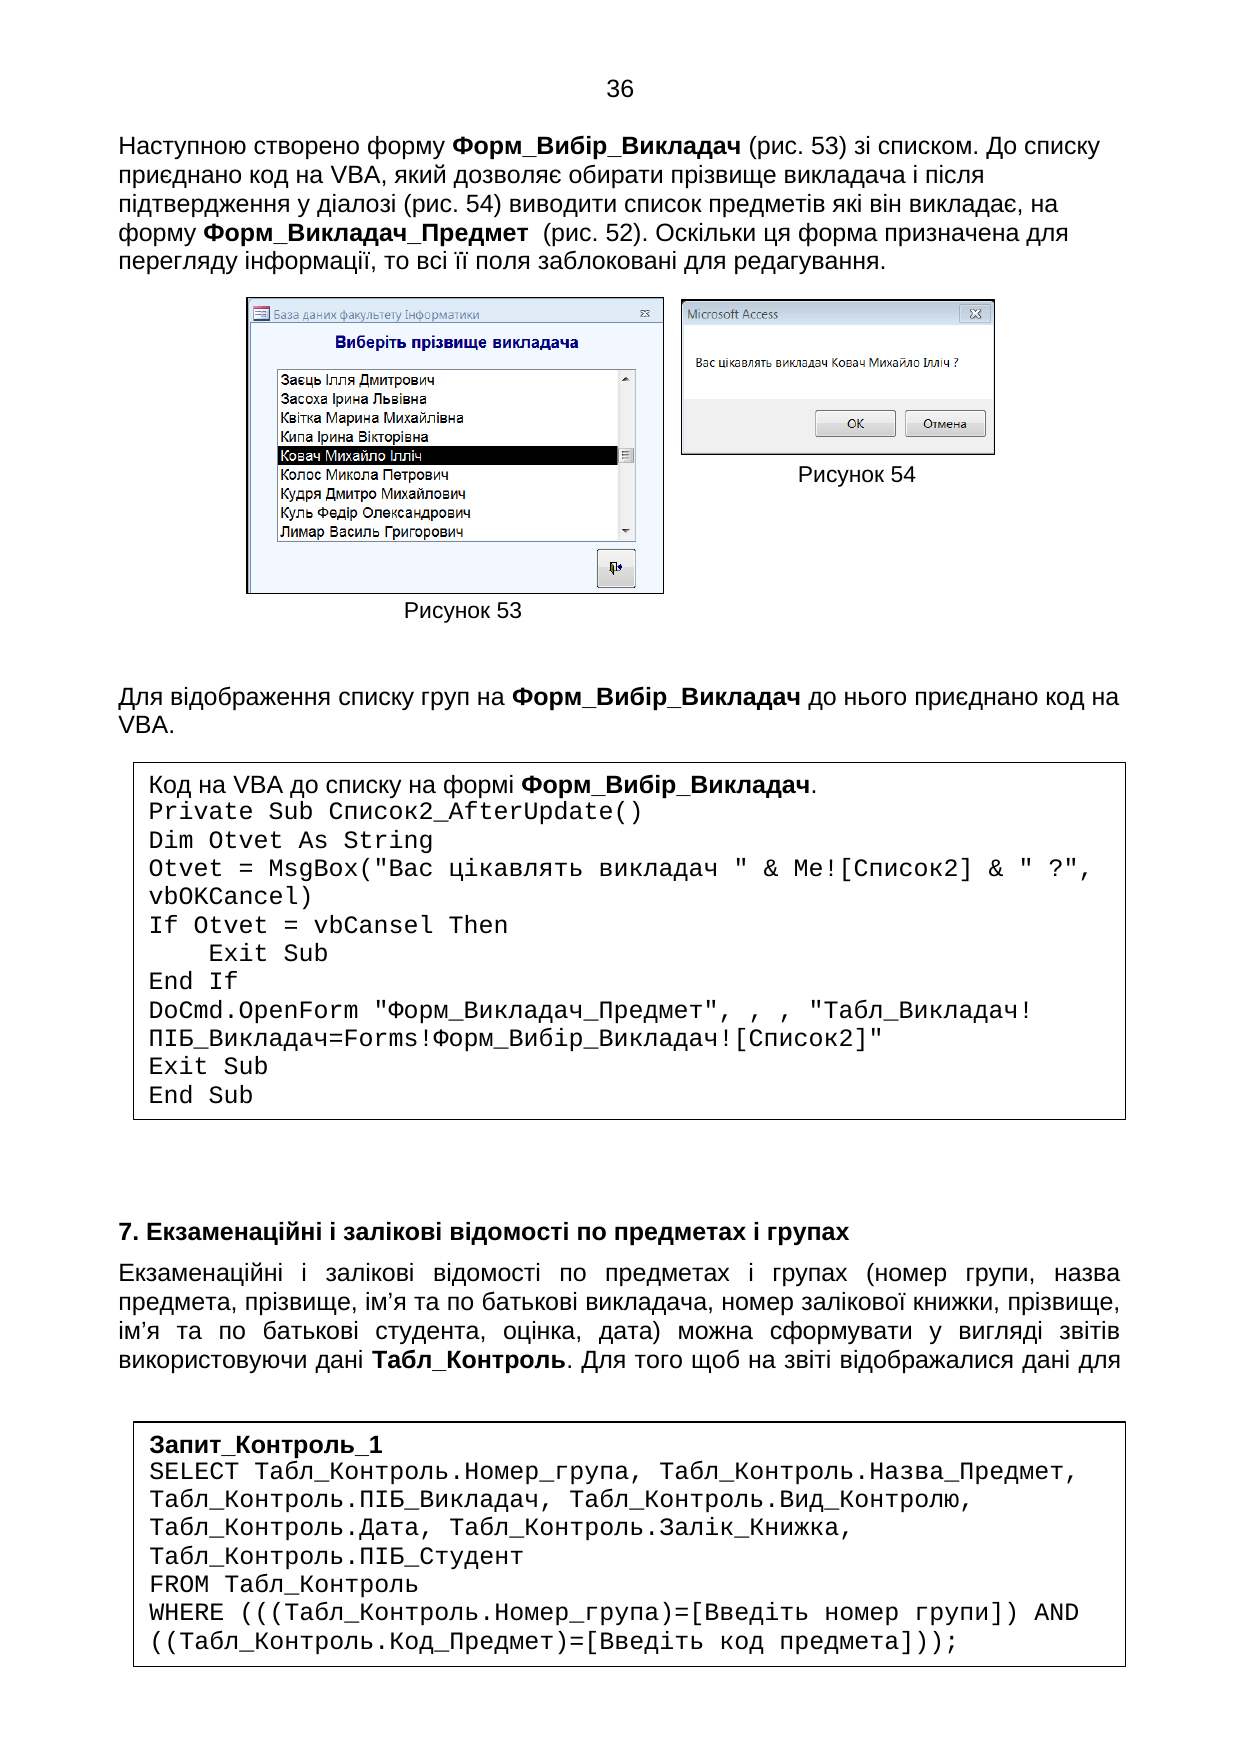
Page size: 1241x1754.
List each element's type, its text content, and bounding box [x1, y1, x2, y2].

text Наступною створено форму Форм_Вибір_Викладач (рис. 53) зі списком. До списку приєднано код на VBA, який дозволяє обирати прізвище викладача і після підтвердження у діалозі (рис. 54) виводити список предметів які він викладає, на форму Форм_Викладач_Предмет (рис. 52). Оскільки ця форма призначена для перегляду інформації, то всі її поля заблоковані для редагування. [118, 131, 1122, 275]
text Для відображення списку груп на Форм_Вибір_Викладач до нього приєднано код на VBA. [118, 682, 1122, 739]
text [118, 1258, 1122, 1373]
text 7. Екзаменаційні і залікові відомості по предметах і групах [118, 1217, 1122, 1246]
